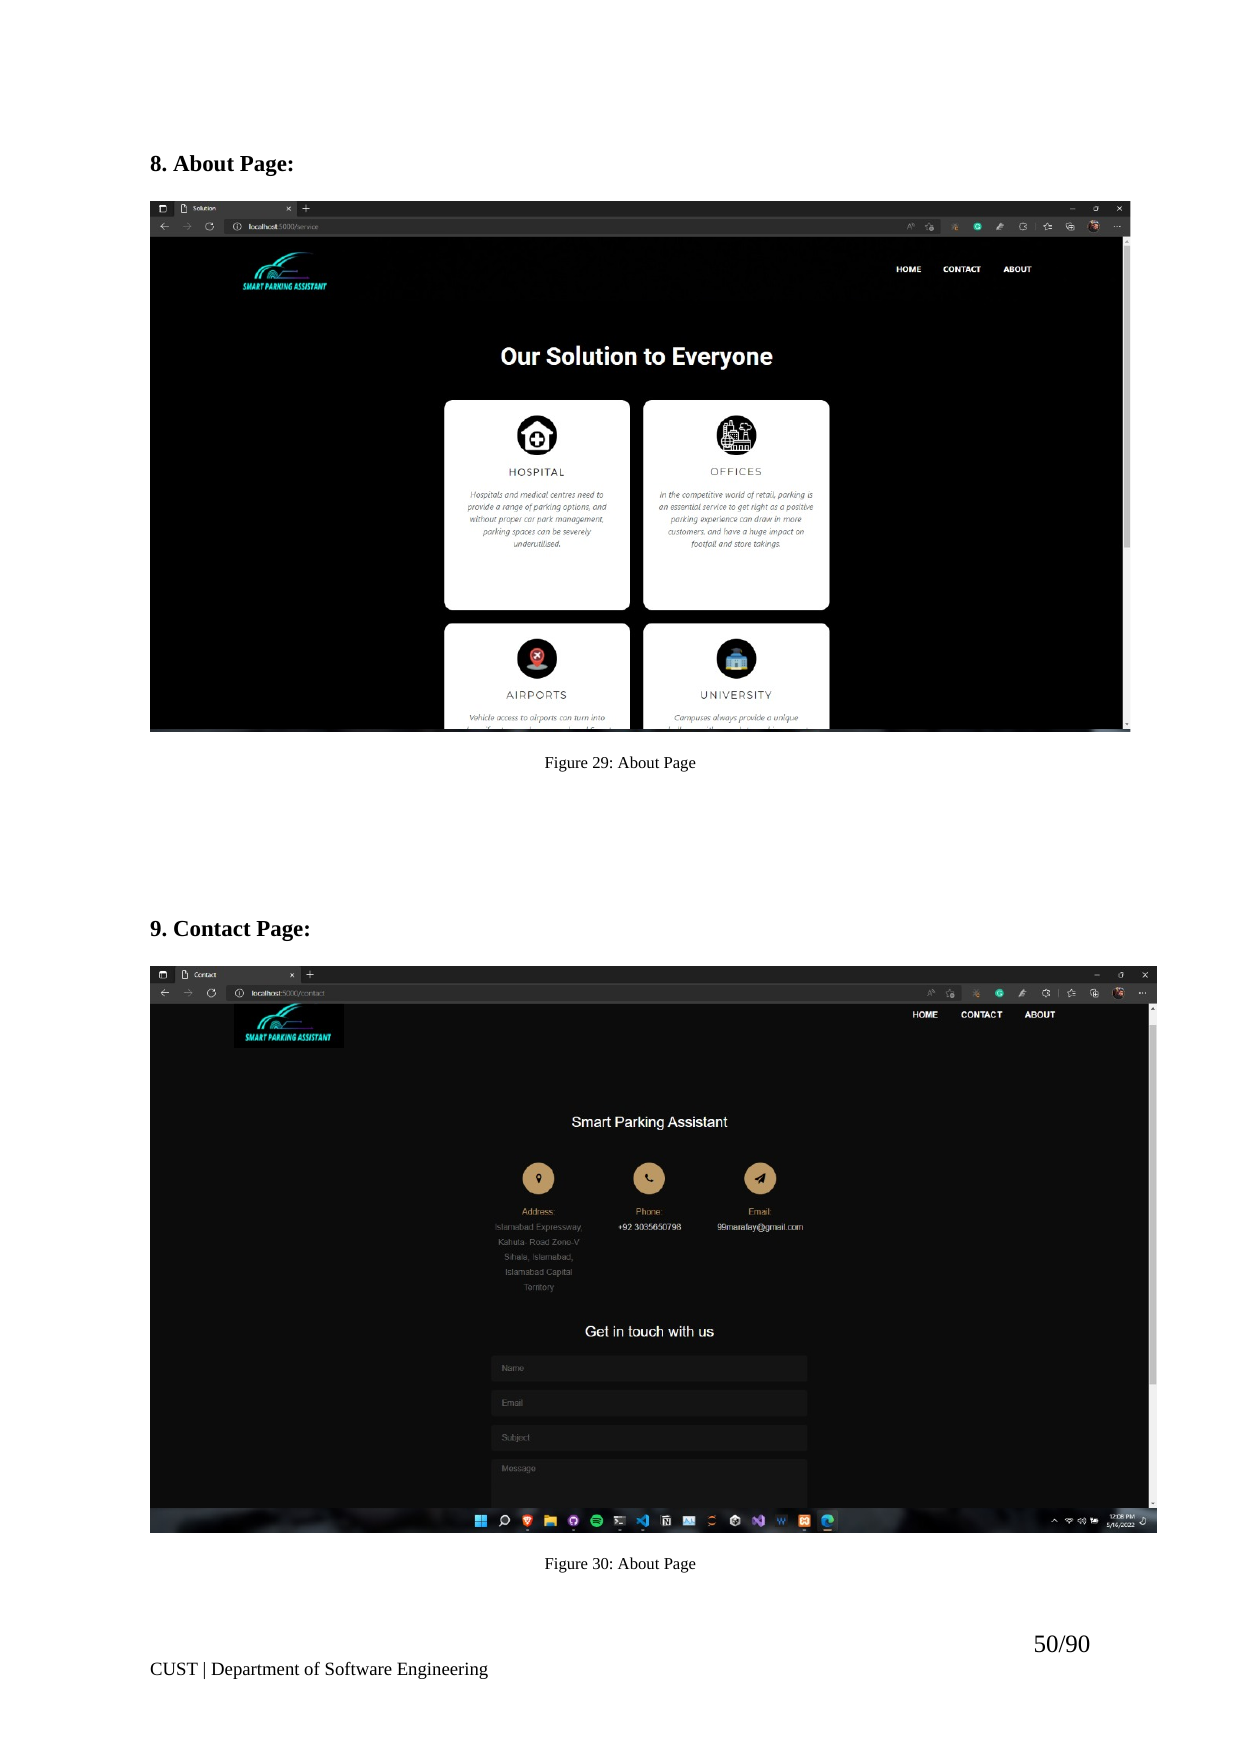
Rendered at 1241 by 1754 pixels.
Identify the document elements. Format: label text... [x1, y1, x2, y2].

text Figure 30: About Page [150, 1553, 1090, 1573]
text 9. Contact Page: [150, 915, 1090, 942]
picture [150, 201, 1131, 732]
text 8. About Page: [150, 150, 1090, 176]
picture [150, 966, 1157, 1533]
text Figure 29: About Page [150, 752, 1090, 772]
